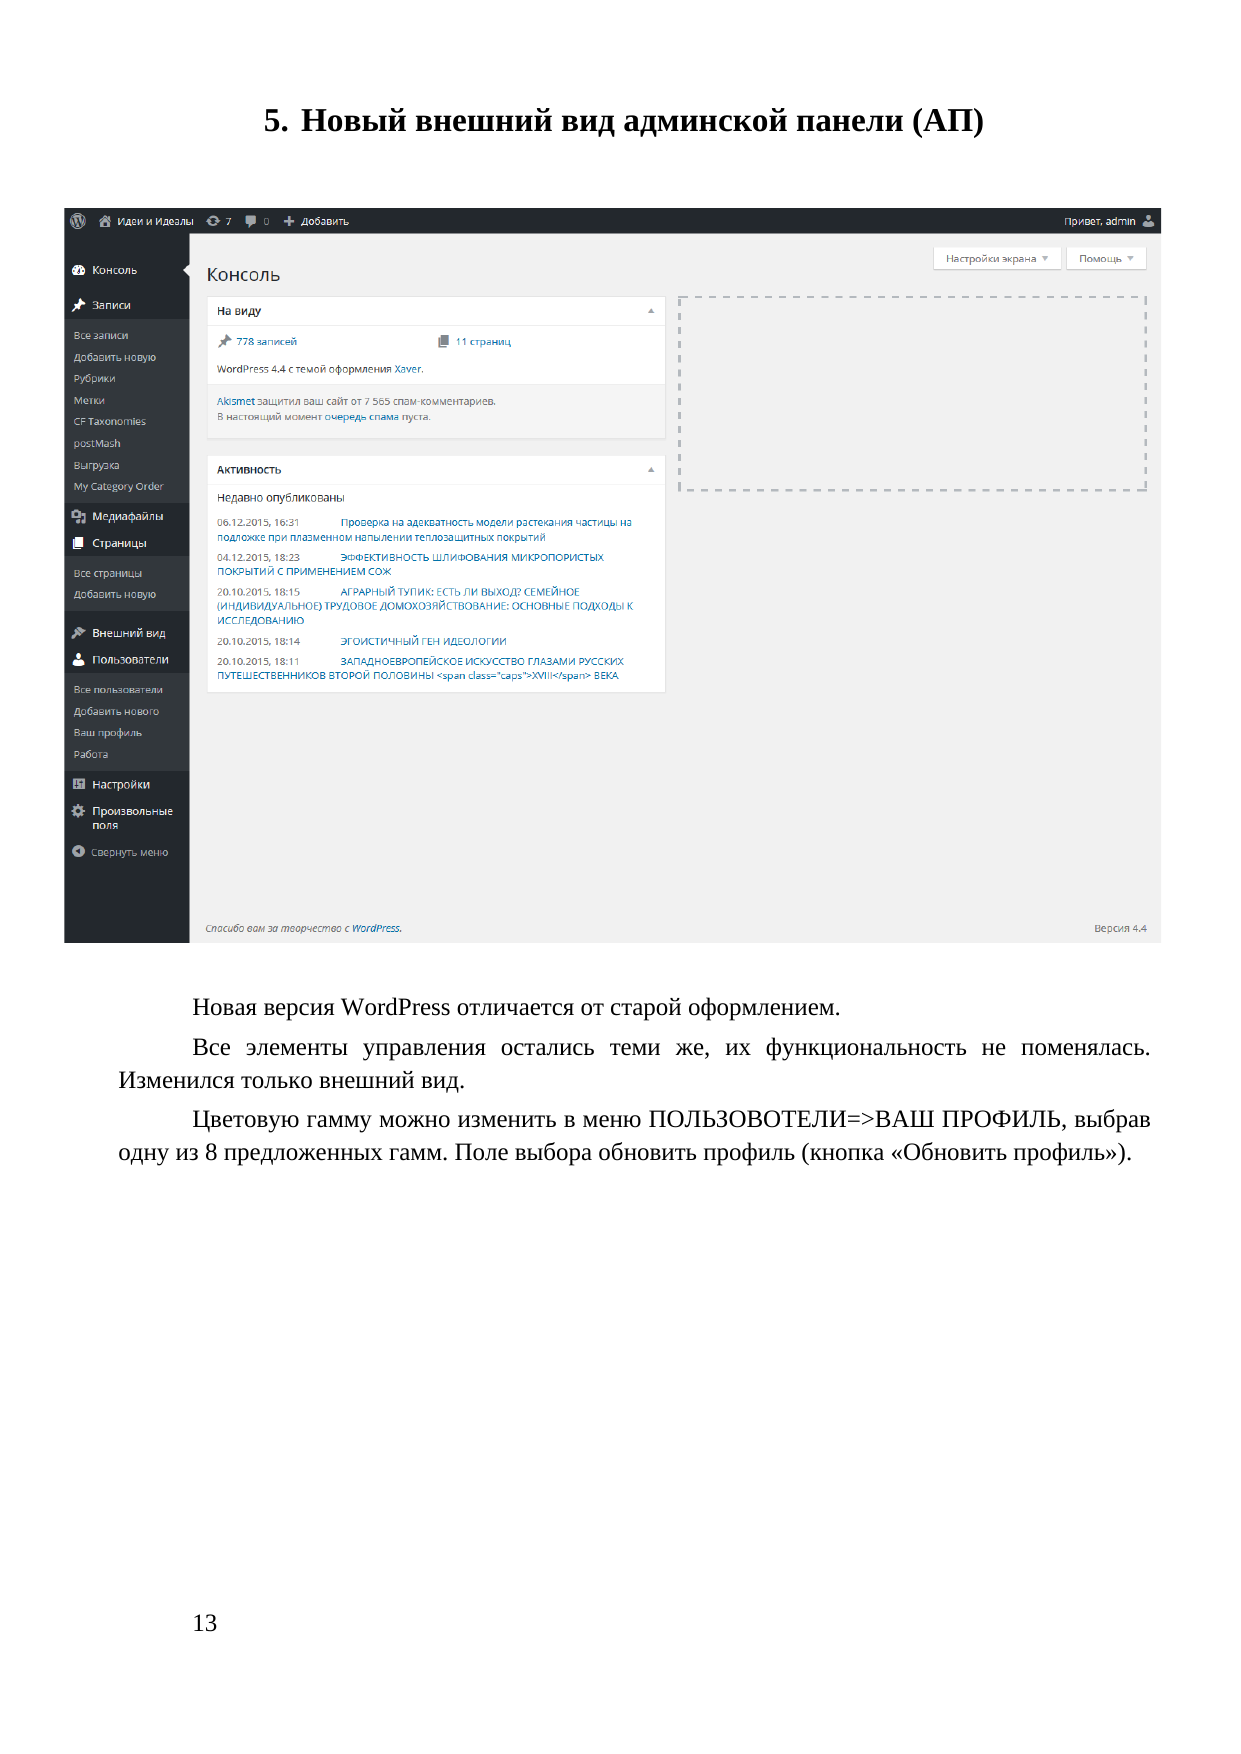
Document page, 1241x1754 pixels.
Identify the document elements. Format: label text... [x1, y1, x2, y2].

text Цветовую гамму можно изменить в меню ПОЛЬЗОВОТЕЛИ=>ВАШ ПРОФИЛЬ, выбрав одну из 8 предложенных гамм. Поле выбора обновить профиль (кнопка «Обновить профиль»). [118, 1104, 1152, 1166]
picture [64, 208, 1162, 943]
text Новый внешний вид админской панели (АП) [96, 100, 1152, 138]
text Новая версия WordPress отличается от старой оформлением. [118, 992, 1152, 1021]
text Все элементы управления остались теми же, их функциональность не поменялась. Изменился только внешний вид. [118, 1032, 1152, 1093]
